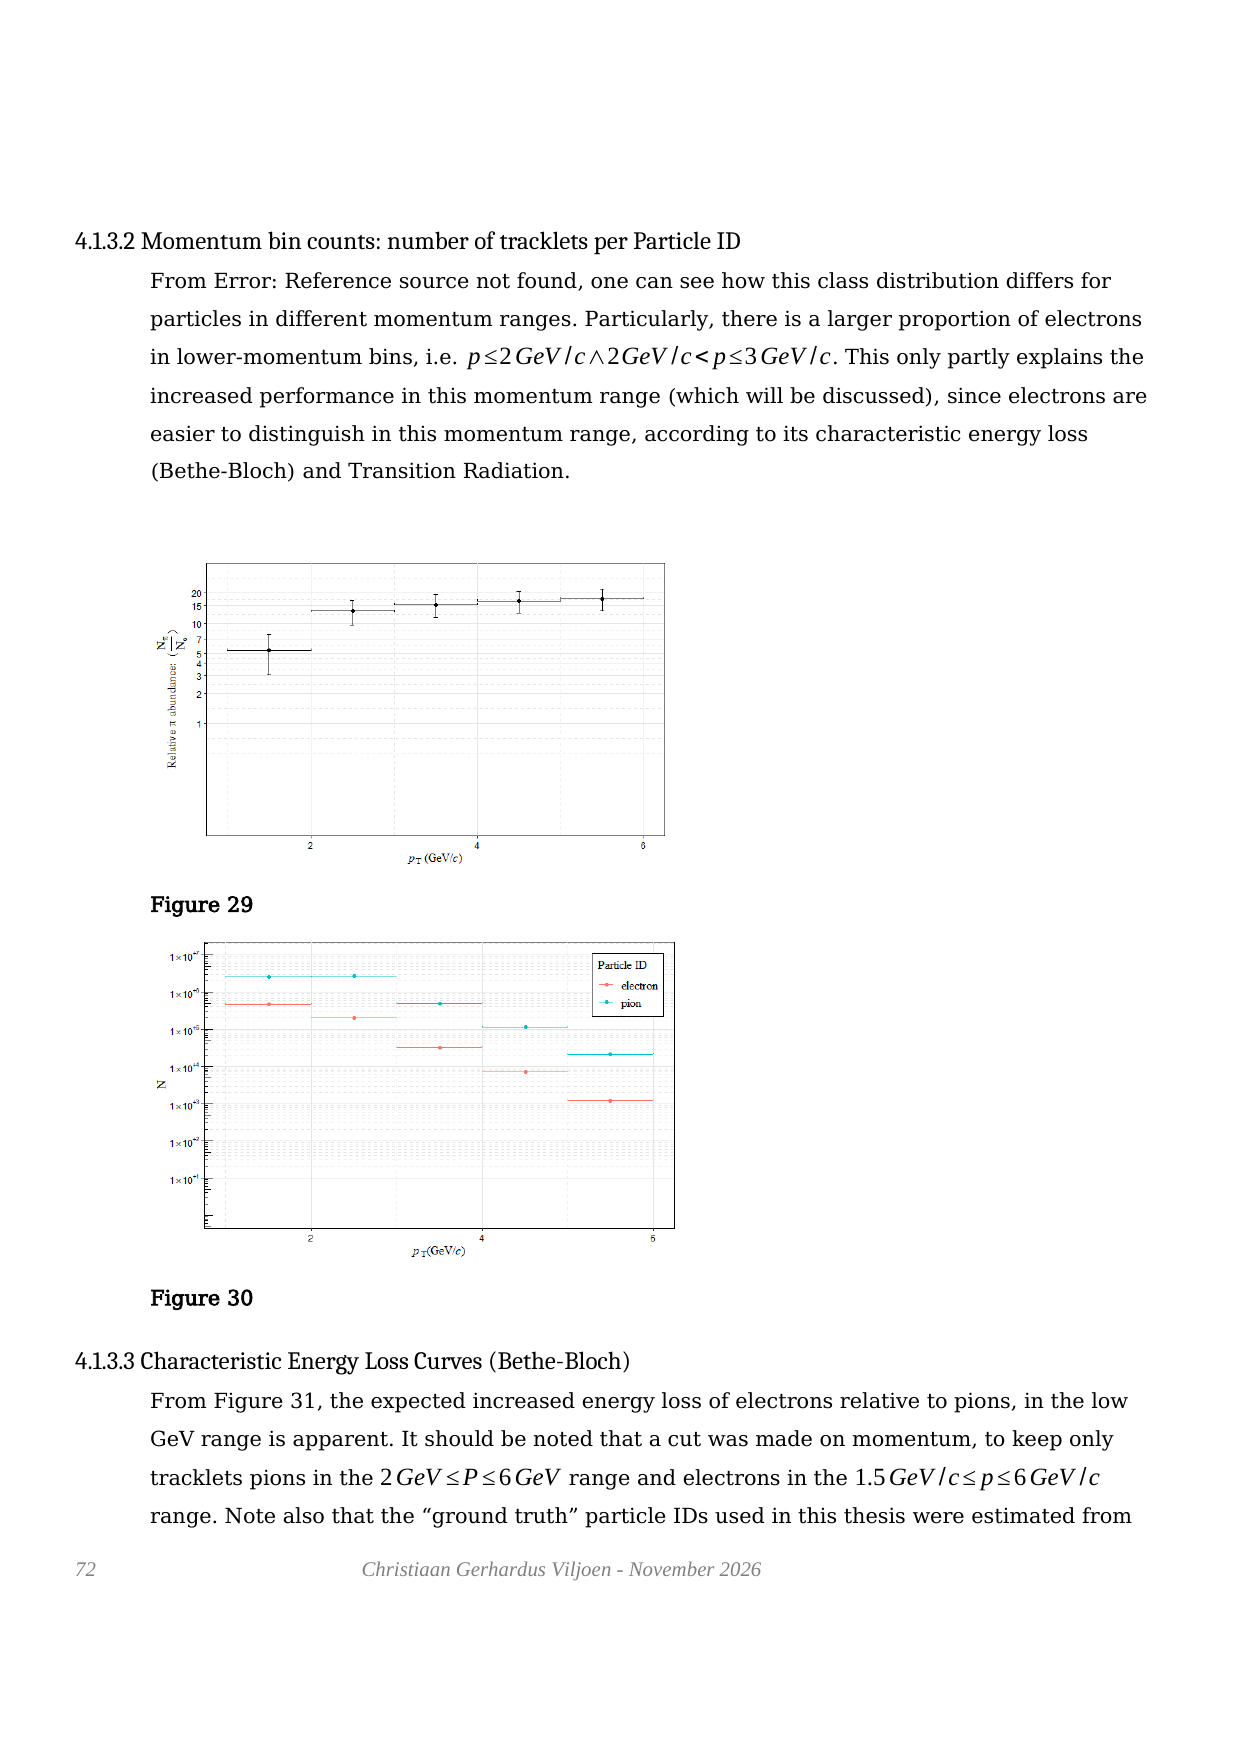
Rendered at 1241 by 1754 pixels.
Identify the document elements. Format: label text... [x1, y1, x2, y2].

picture [150, 549, 670, 871]
subtitle Characteristic Energy Loss Curves (Bethe-Bloch) [75, 1347, 1165, 1376]
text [150, 1388, 1165, 1528]
text Figure 30 [150, 1284, 1165, 1309]
picture [150, 937, 680, 1264]
text Figure 29 [150, 891, 1165, 916]
subtitle Momentum bin counts: number of tracklets per Particle ID [75, 227, 1165, 255]
